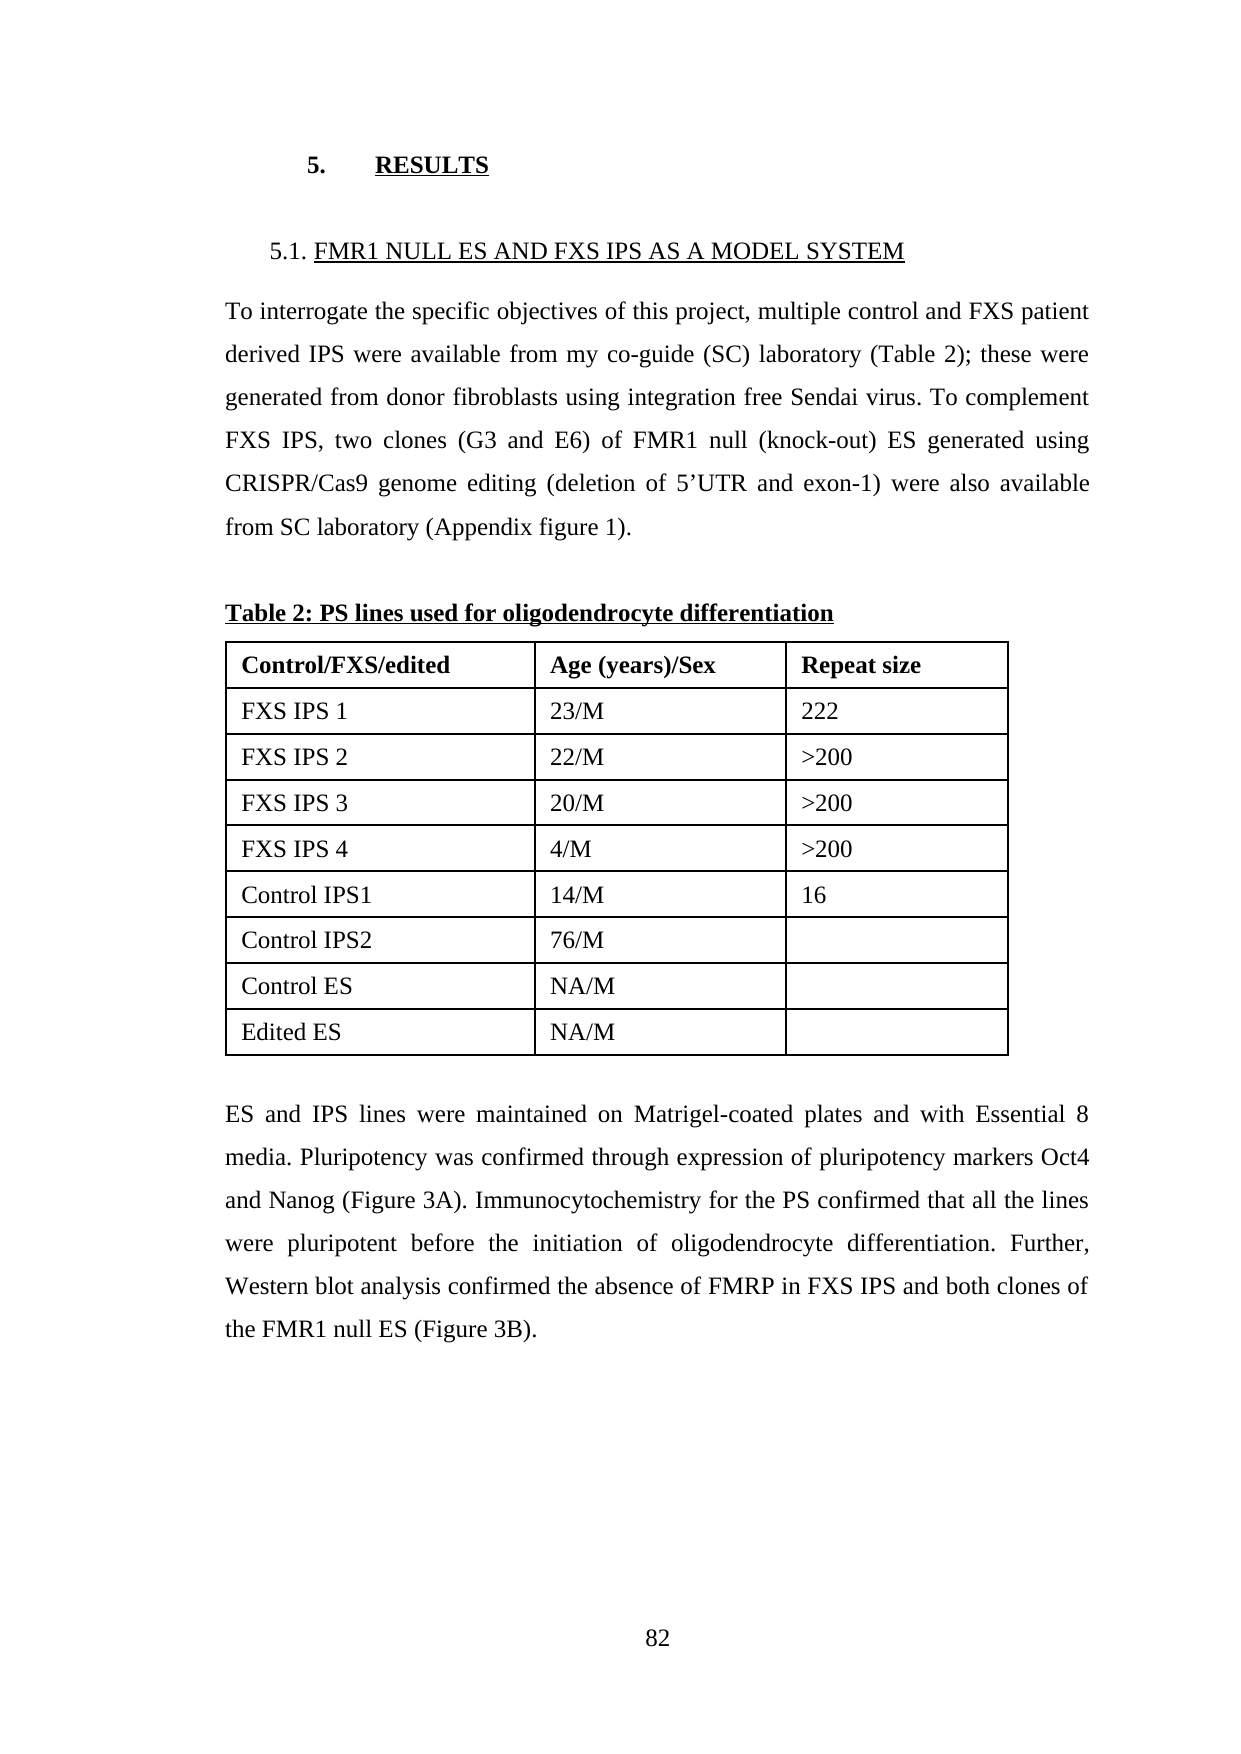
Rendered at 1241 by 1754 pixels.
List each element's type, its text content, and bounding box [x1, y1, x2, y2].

table_cell FXS IPS 4 [227, 826, 534, 870]
table_cell FXS IPS 1 [227, 689, 534, 733]
table_cell FXS IPS 3 [227, 781, 534, 824]
table_cell >200 [787, 826, 1007, 870]
text ES and IPS lines were maintained on Matrigel-coated plates and with Essential 8 media. Pluripotency was confirmed through expression of pluripotency markers Oct4 and Nanog (Figure 3A). Immunocytochemistry for the PS confirmed that all the lines were pluripotent before the initiation of oligodendrocyte differentiation. Further, Western blot analysis confirmed the absence of FMRP in FXS IPS and both clones of the FMR1 null ES (Figure 3B). [225, 1099, 1090, 1343]
table_cell 20/M [536, 781, 785, 824]
table_cell 23/M [536, 689, 785, 733]
list FMR1 NULL ES AND FXS IPS AS A MODEL SYSTEM [269, 236, 1090, 265]
table_cell 22/M [536, 735, 785, 778]
table_cell NA/M [536, 1010, 785, 1053]
table_cell Control ES [227, 964, 534, 1008]
table_cell 222 [787, 689, 1007, 733]
table_cell 4/M [536, 826, 785, 870]
table_cell [787, 1010, 1007, 1053]
text To interrogate the specific objectives of this project, multiple control and FXS patient derived IPS were available from my co-guide (SC) laboratory (Table 2); these were generated from donor fibroblasts using integration free Sendai virus. To complement FXS IPS, two clones (G3 and E6) of FMR1 null (knock-out) ES generated using CRISPR/Cas9 genome editing (deletion of 5’UTR and exon-1) were also available from SC laboratory (Appendix figure 1). [225, 296, 1090, 540]
table_cell >200 [787, 735, 1007, 778]
table_cell 16 [787, 872, 1007, 916]
table_header Age (years)/Sex [536, 643, 785, 687]
table_header Control/FXS/edited [227, 643, 534, 687]
table_cell >200 [787, 781, 1007, 824]
list RESULTS [300, 150, 1090, 179]
text Table 2: PS lines used for oligodendrocyte differentiation [225, 598, 1090, 627]
table_header Repeat size [787, 643, 1007, 687]
table_cell 76/M [536, 918, 785, 962]
table_cell [787, 918, 1007, 962]
table_cell [787, 964, 1007, 1008]
table_cell Control IPS2 [227, 918, 534, 962]
table_cell NA/M [536, 964, 785, 1008]
table_cell FXS IPS 2 [227, 735, 534, 778]
table_cell Control IPS1 [227, 872, 534, 916]
table_cell 14/M [536, 872, 785, 916]
table_cell Edited ES [227, 1010, 534, 1053]
